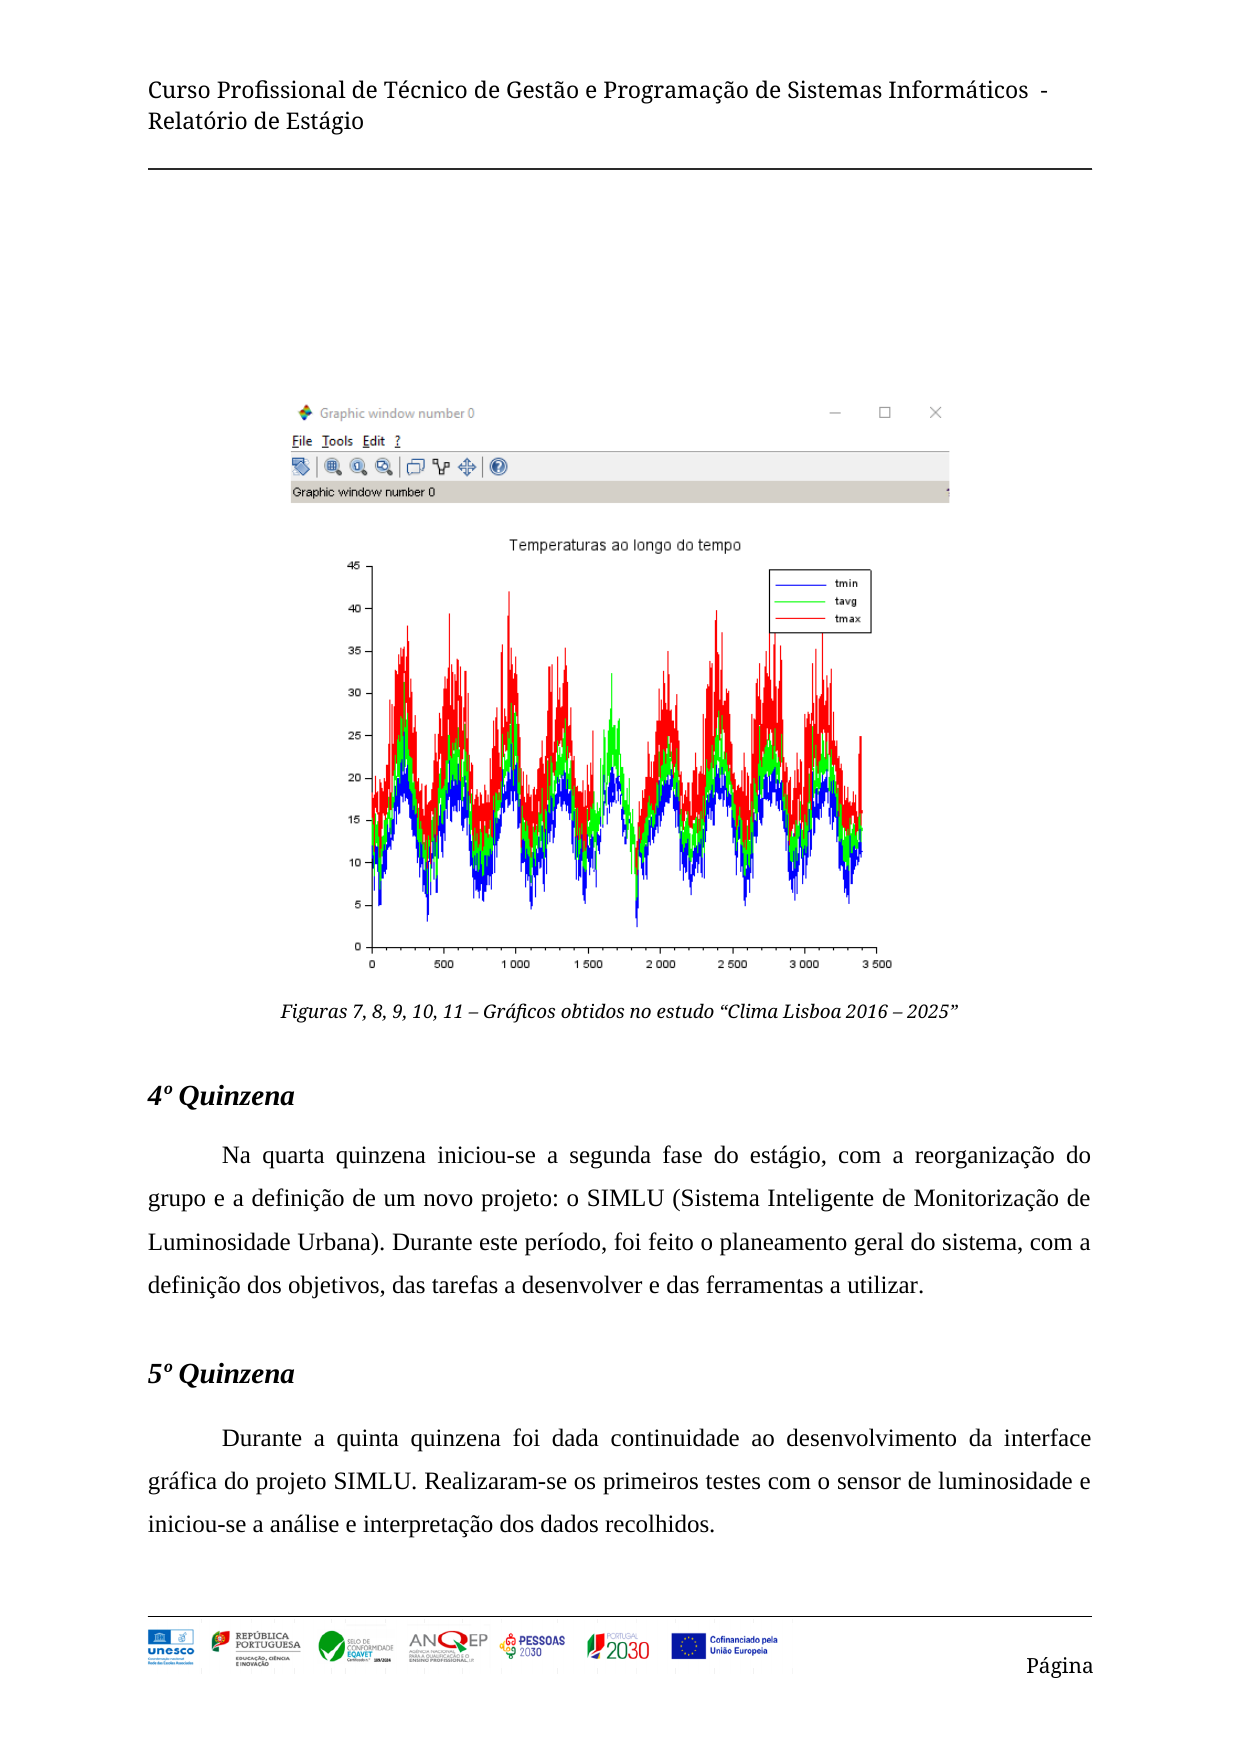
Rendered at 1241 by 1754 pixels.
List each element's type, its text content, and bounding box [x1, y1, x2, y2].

text Durante a quinta quinzena foi dada continuidade ao desenvolvimento da interface gráfica do projeto SIMLU. Realizaram-se os primeiros testes com o sensor de luminosidade e iniciou-se a análise e interpretação dos dados recolhidos. [148, 1423, 1092, 1538]
text Na quarta quinzena iniciou-se a segunda fase do estágio, com a reorganização do grupo e a definição de um novo projeto: o SIMLU (Sistema Inteligente de Monitorização de Luminosidade Urbana). Durante este período, foi feito o planeamento geral do sistema, com a definição dos objetivos, das tarefas a desenvolver e das ferramentas a utilizar. [148, 1140, 1092, 1298]
text Figuras 7, 8, 9, 10, 11 – Gráficos obtidos no estudo “Clima Lisboa 2016 – 2025” [148, 998, 1092, 1024]
text 5º Quinzena [148, 1356, 1092, 1389]
picture [290, 398, 950, 999]
picture [147, 1619, 803, 1674]
text 4º Quinzena [148, 1078, 1092, 1112]
